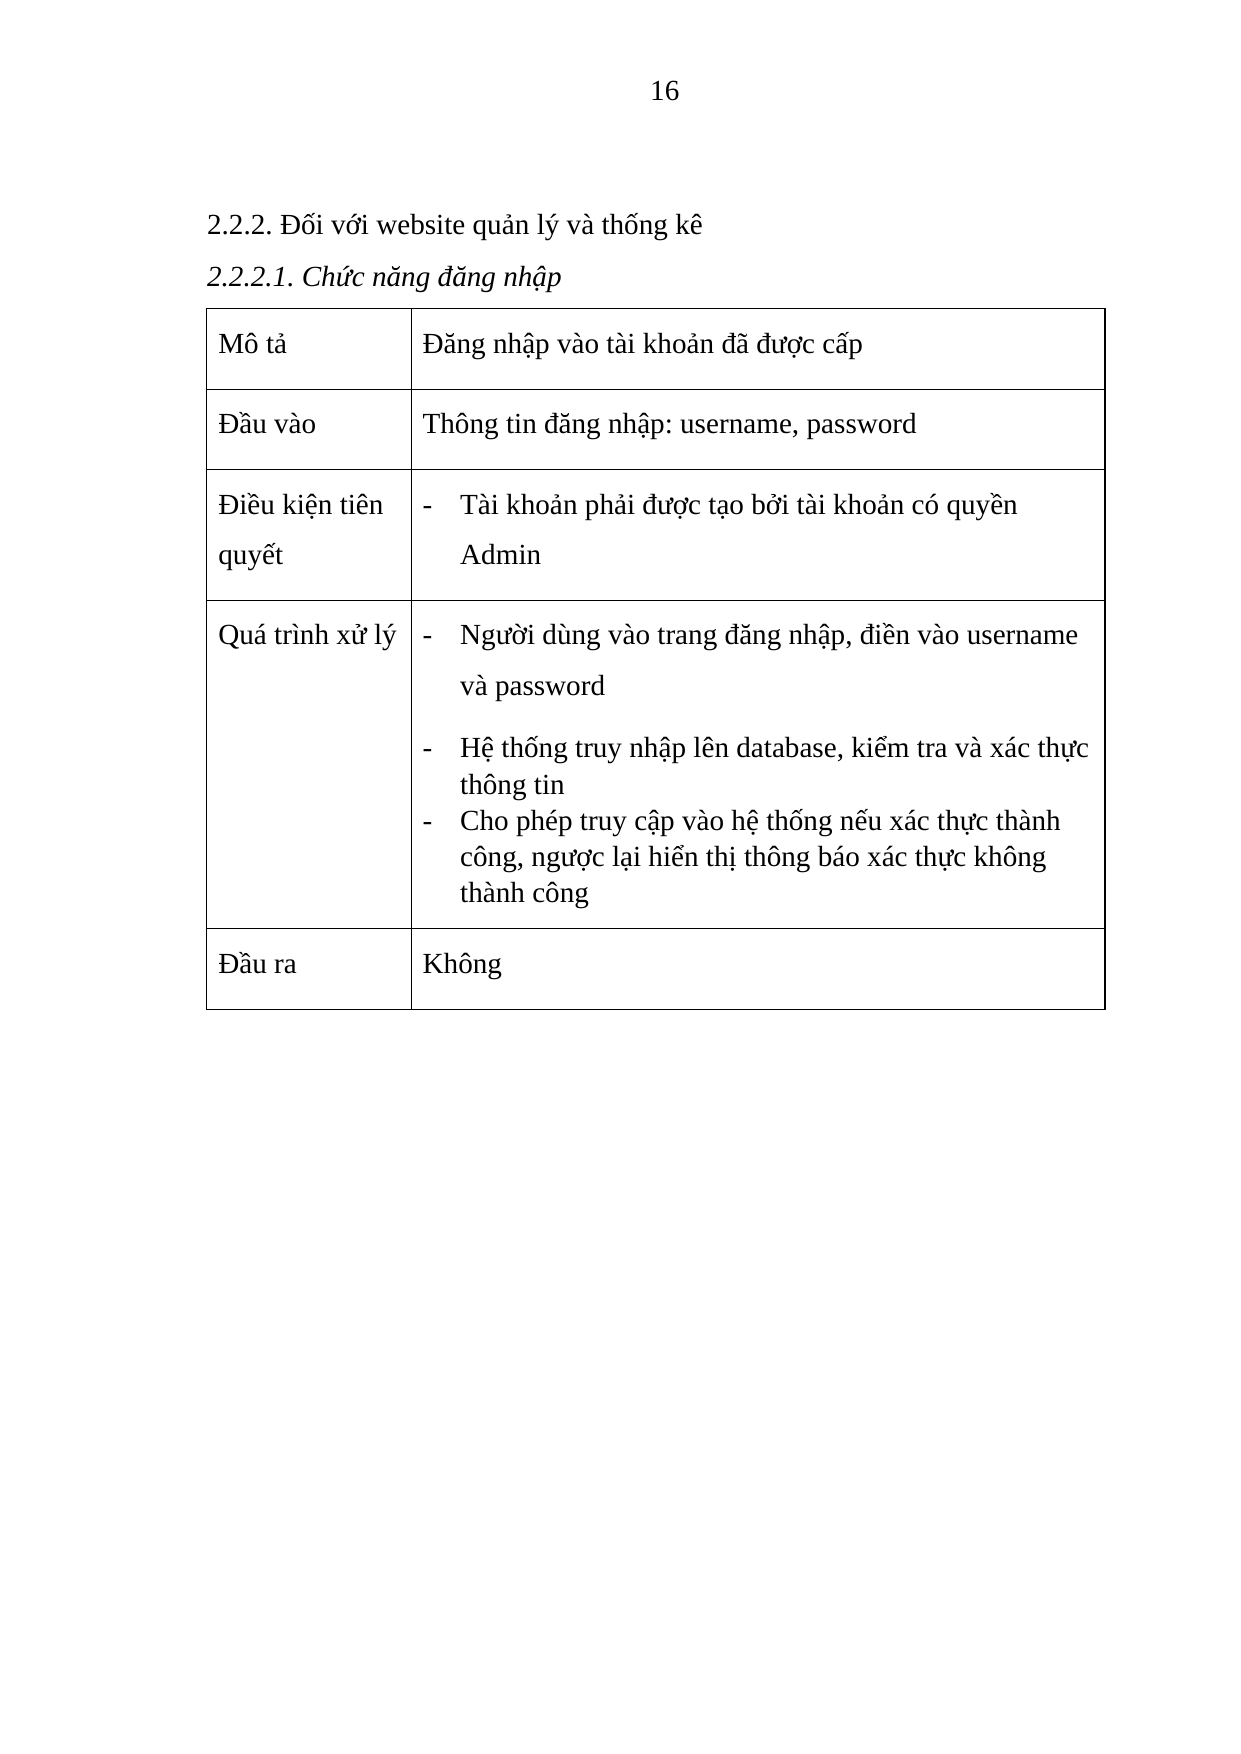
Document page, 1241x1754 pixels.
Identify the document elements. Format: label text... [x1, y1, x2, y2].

table_cell Đầu vào [207, 390, 411, 469]
table_cell Không [412, 929, 1104, 1008]
table_cell Đầu ra [207, 929, 411, 1008]
table_cell Quá trình xử lý [207, 601, 411, 928]
table_header Đăng nhập vào tài khoản đã được cấp [412, 309, 1104, 389]
table_cell Tài khoản phải được tạo bởi tài khoản có quyền Admin [412, 470, 1104, 600]
table_cell Thông tin đăng nhập: username, password [412, 390, 1104, 469]
table_header Mô tả [207, 309, 411, 389]
table_cell Người dùng vào trang đăng nhập, điền vào username và password Hệ thống truy nhập lên database, kiểm tra và xác thực thông tin Cho phép truy cập vào hệ thống nếu xác thực thành công, ngược lại hiển thị thông báo xác thực không thành công [412, 601, 1104, 928]
table_cell Điều kiện tiên quyết [207, 470, 411, 600]
subtitle 2.2.2. Đối với website quản lý và thống kê [207, 207, 1122, 240]
subtitle 2.2.2.1. Chức năng đăng nhập [207, 259, 1122, 293]
